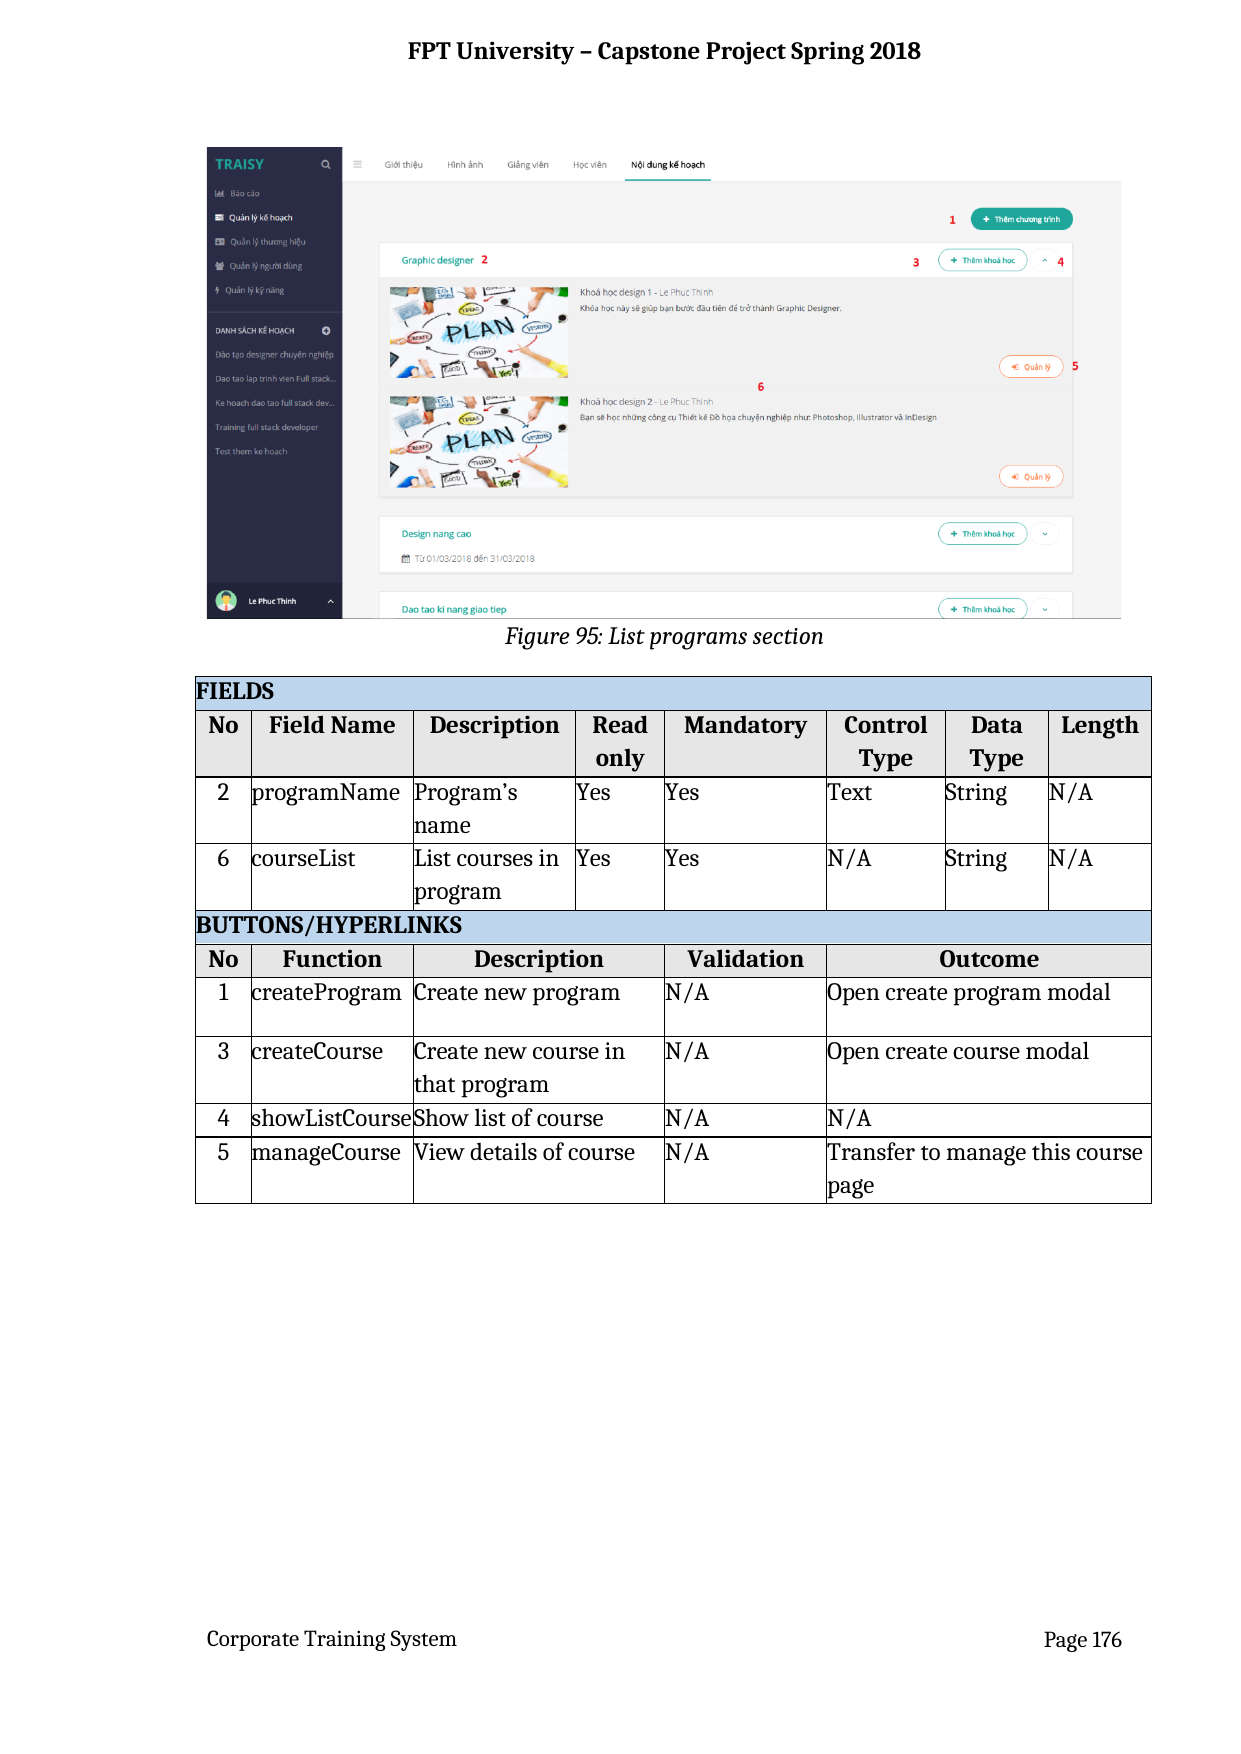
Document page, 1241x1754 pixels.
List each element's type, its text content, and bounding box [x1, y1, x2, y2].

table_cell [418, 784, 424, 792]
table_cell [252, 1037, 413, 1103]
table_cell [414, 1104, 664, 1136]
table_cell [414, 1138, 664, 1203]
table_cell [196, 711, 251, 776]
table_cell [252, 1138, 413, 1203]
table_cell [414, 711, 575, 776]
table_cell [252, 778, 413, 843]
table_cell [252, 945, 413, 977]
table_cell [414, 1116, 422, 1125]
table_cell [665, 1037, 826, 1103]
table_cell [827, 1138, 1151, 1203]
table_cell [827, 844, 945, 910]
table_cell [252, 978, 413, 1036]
picture [206, 147, 1122, 619]
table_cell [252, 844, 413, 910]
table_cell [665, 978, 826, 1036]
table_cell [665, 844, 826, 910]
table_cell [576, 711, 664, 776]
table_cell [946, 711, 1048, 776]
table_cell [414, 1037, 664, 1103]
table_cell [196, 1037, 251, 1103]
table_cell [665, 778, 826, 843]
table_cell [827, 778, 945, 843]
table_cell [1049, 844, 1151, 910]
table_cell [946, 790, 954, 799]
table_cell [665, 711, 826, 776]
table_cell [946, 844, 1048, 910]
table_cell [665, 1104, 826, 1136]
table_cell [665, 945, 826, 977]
text Figure 95: List programs section [207, 622, 1122, 651]
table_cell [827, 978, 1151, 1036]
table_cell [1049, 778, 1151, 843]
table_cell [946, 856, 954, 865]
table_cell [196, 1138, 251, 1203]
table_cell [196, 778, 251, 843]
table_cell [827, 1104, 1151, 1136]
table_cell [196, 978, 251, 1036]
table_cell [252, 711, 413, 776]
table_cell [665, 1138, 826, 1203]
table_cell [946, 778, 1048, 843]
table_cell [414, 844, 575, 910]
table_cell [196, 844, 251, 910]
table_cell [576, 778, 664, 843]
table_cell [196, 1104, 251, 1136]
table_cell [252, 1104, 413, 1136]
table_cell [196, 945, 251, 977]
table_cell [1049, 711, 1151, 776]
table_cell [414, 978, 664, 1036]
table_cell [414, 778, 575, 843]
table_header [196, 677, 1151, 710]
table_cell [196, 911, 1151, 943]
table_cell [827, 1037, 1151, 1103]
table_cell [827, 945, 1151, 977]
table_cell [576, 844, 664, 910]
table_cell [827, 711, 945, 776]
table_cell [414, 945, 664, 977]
